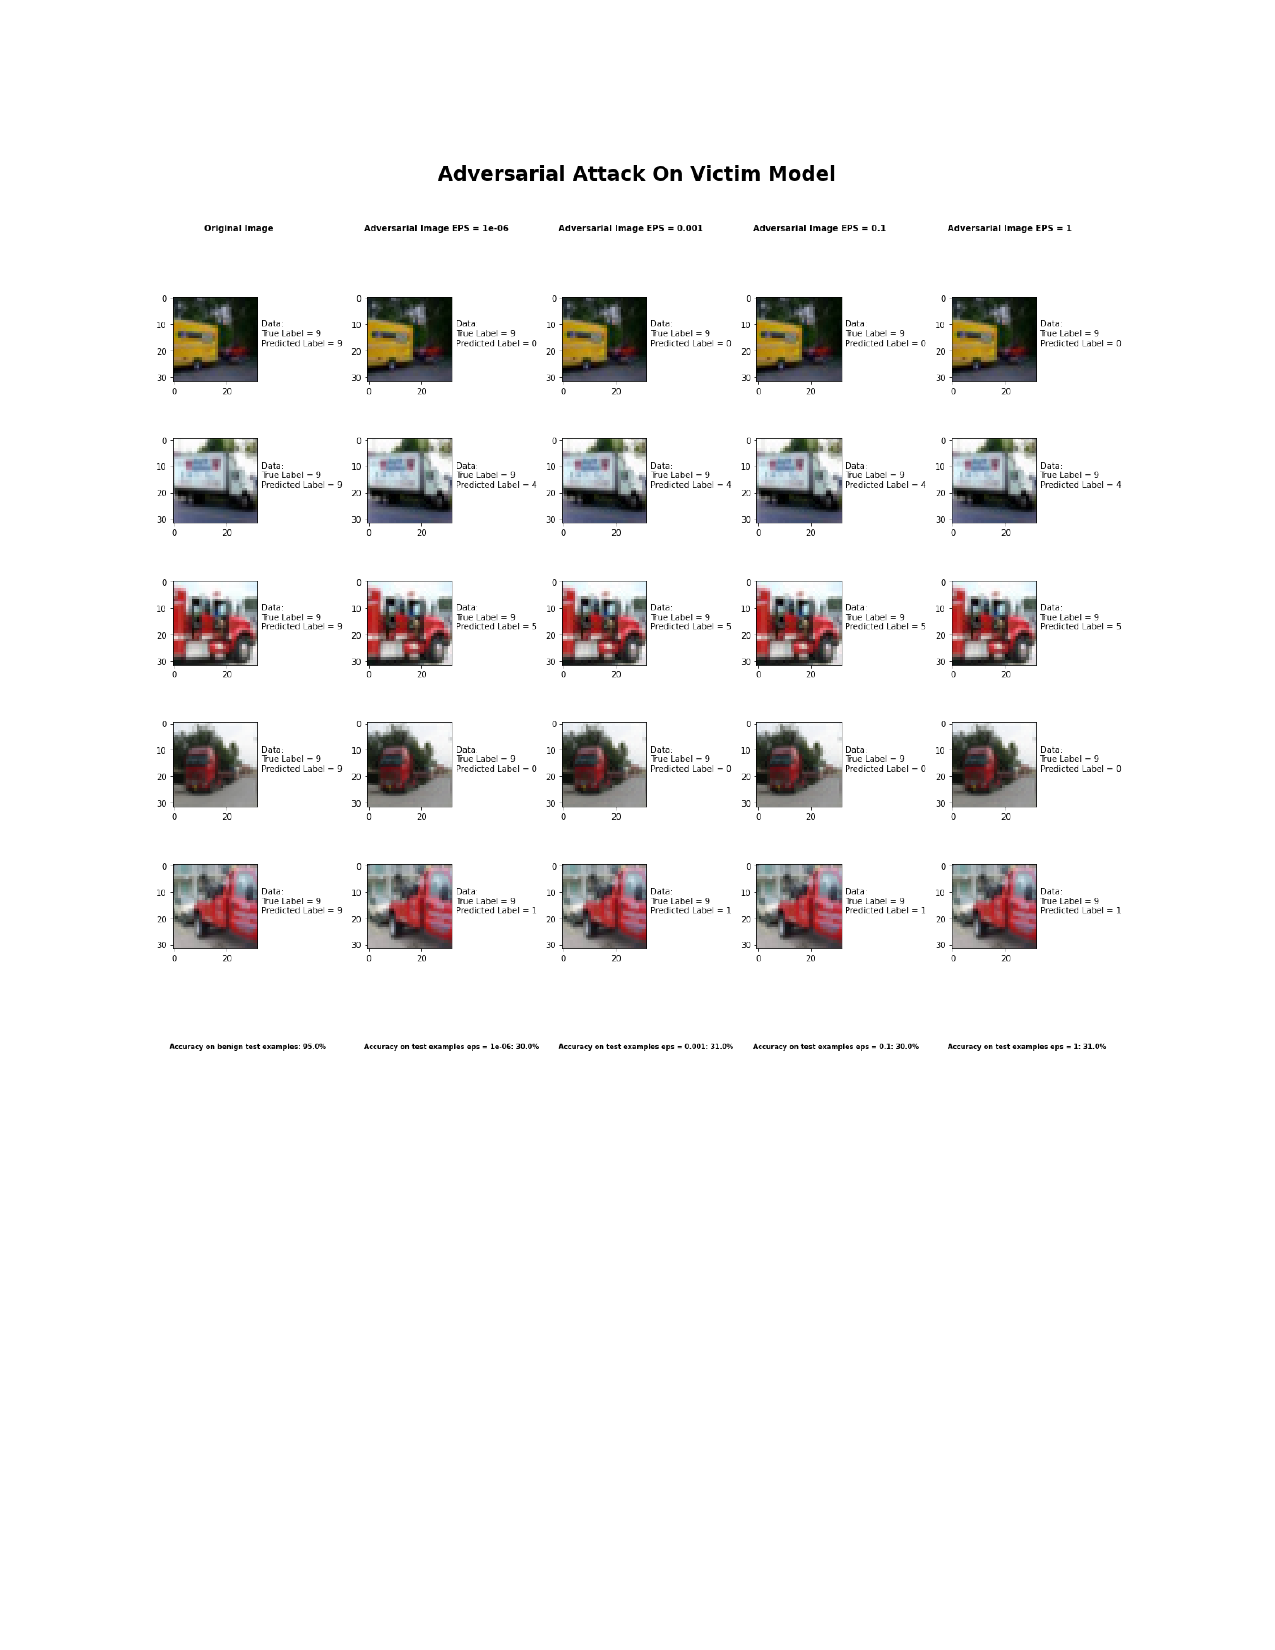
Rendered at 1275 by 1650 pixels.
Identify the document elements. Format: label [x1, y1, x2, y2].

picture [150, 150, 1125, 1096]
